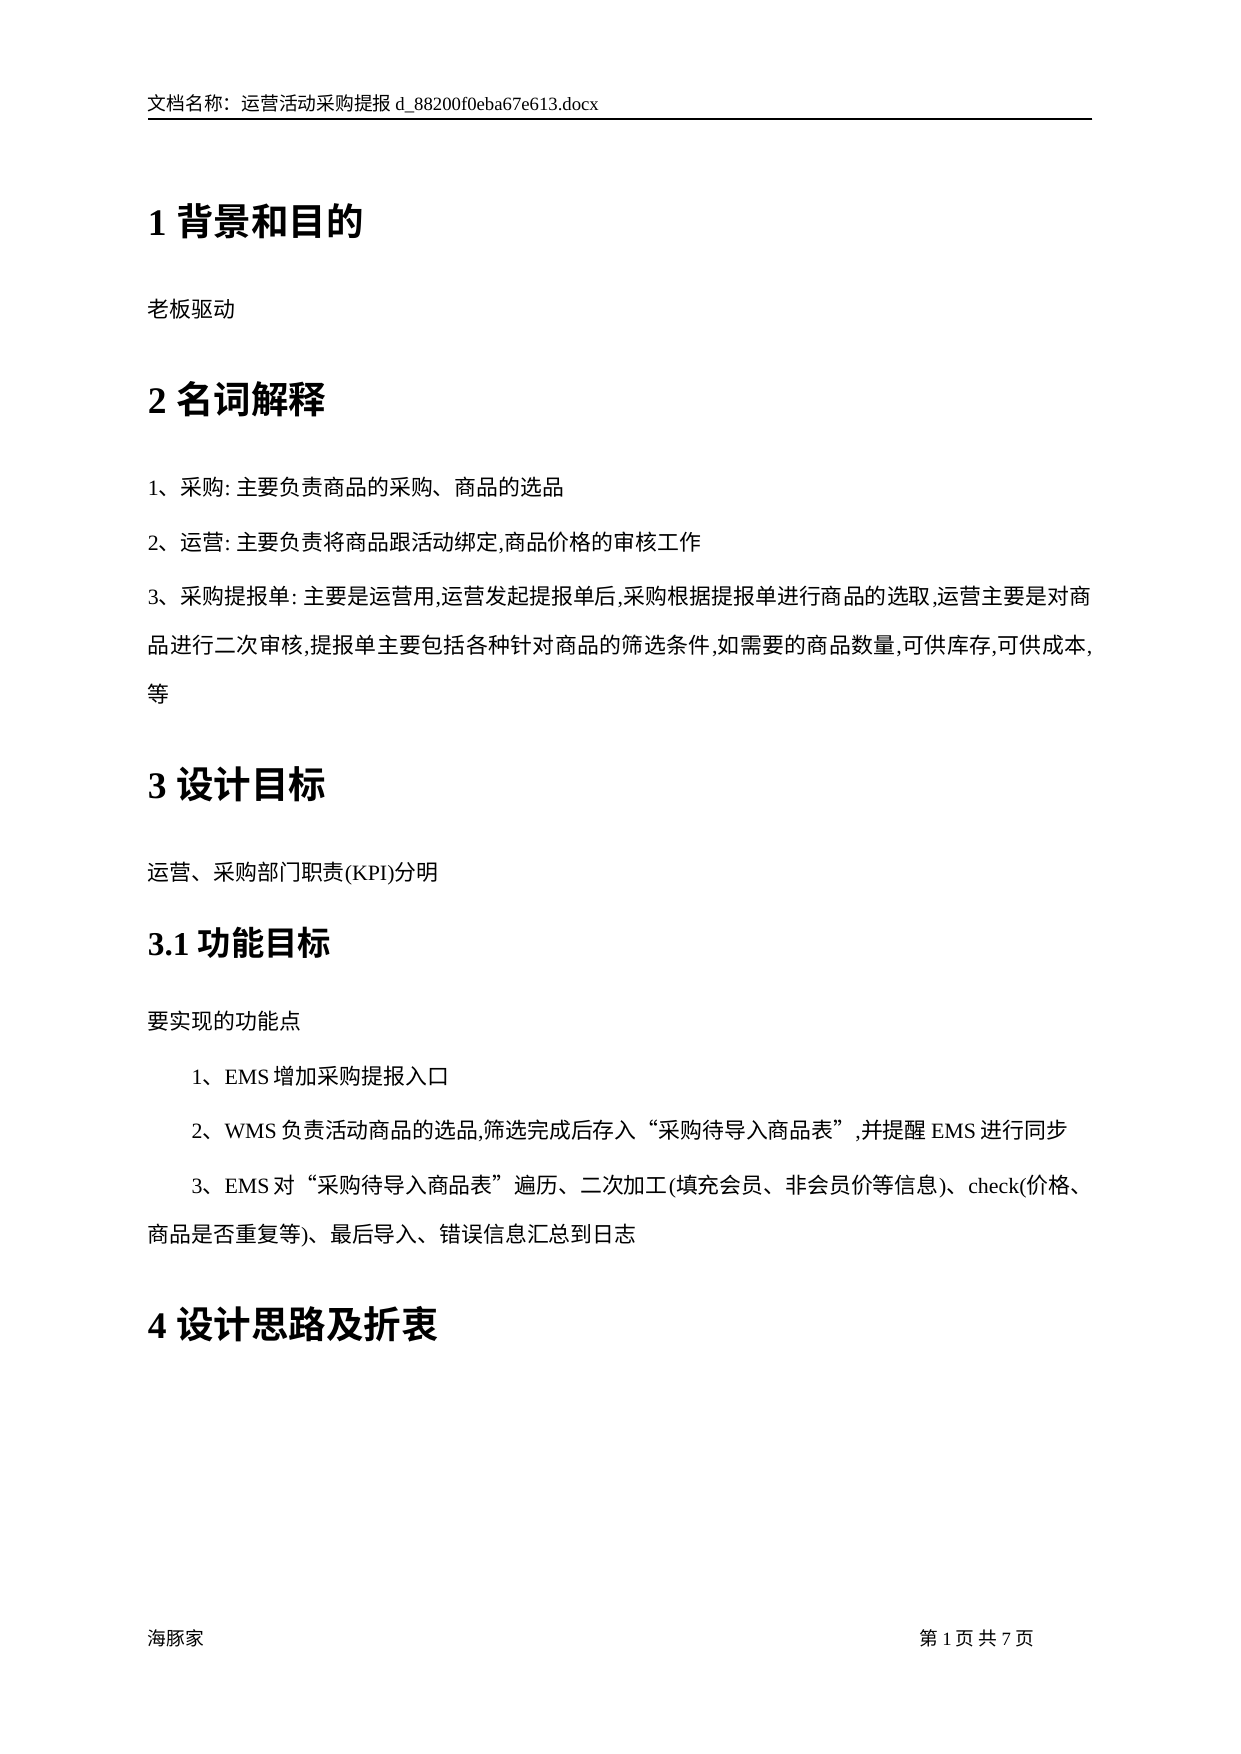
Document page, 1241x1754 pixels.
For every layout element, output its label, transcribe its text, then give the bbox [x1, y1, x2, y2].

text 运营、采购部门职责(KPI)分明 [148, 854, 1092, 887]
text 要实现的功能点 [148, 1004, 1092, 1036]
text 3、EMS对“采购待导入商品表”遍历、二次加工(填充会员、非会员价等信息)、check(价格、商品是否重复等)、最后导入、错误信息汇总到日志 [148, 1168, 1092, 1249]
subtitle 名词解释 [148, 365, 1092, 430]
text 1、EMS增加采购提报入口 [148, 1058, 1092, 1091]
subtitle 设计目标 [148, 749, 1092, 814]
text 2、WMS负责活动商品的选品,筛选完成后存入“采购待导入商品表”,并提醒EMS进行同步 [148, 1113, 1092, 1146]
text 2、运营: 主要负责将商品跟活动绑定,商品价格的审核工作 [148, 524, 1092, 557]
text 老板驱动 [148, 292, 1092, 324]
subtitle 设计思路及折衷 [148, 1290, 1092, 1355]
subtitle 功能目标 [148, 909, 1092, 974]
subtitle 背景和目的 [148, 187, 1092, 252]
text 1、采购: 主要负责商品的采购、商品的选品 [148, 469, 1092, 502]
text 3、采购提报单: 主要是运营用,运营发起提报单后,采购根据提报单进行商品的选取,运营主要是对商品进行二次审核,提报单主要包括各种针对商品的筛选条件,如需要的商品数量,可供库存,可供成本,等 [148, 579, 1092, 709]
